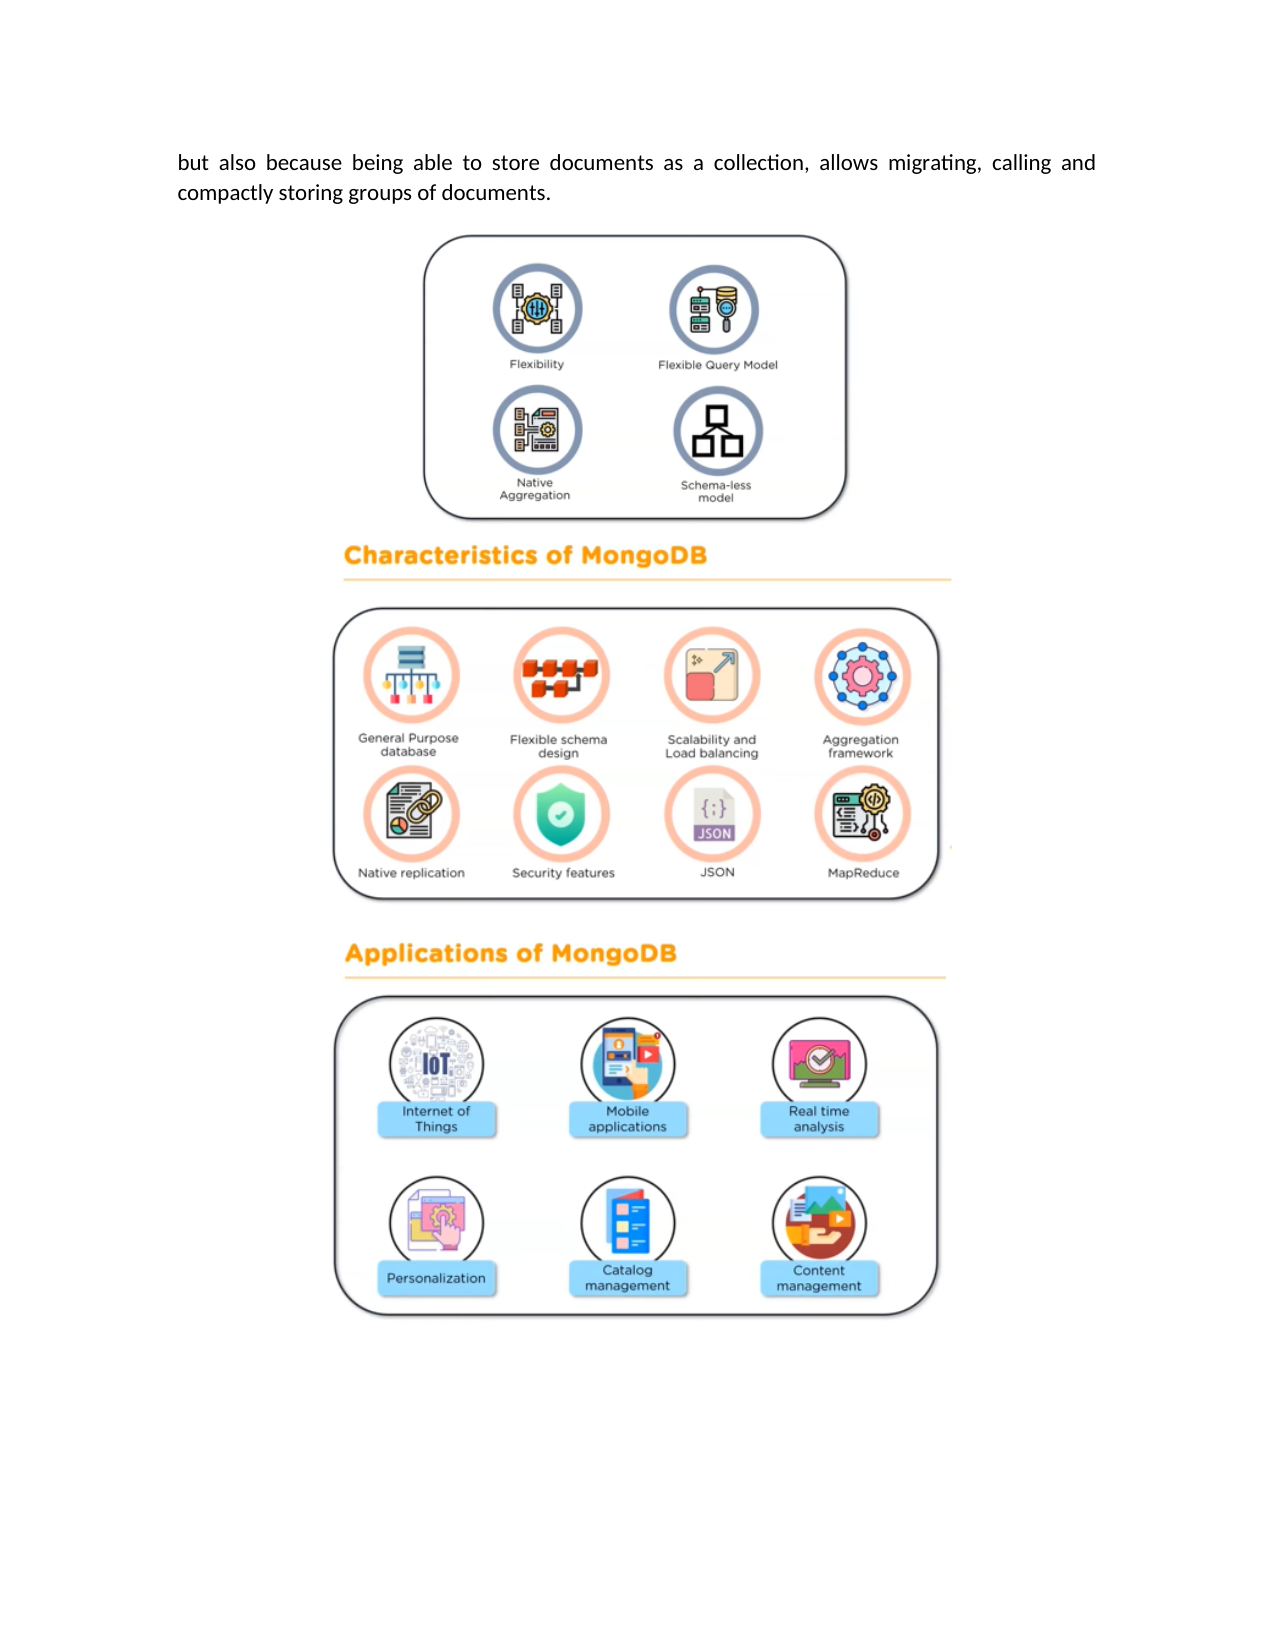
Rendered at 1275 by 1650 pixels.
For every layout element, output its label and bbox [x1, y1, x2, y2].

text [177, 148, 1098, 206]
picture [323, 527, 952, 912]
picture [416, 224, 859, 526]
picture [329, 930, 946, 1326]
